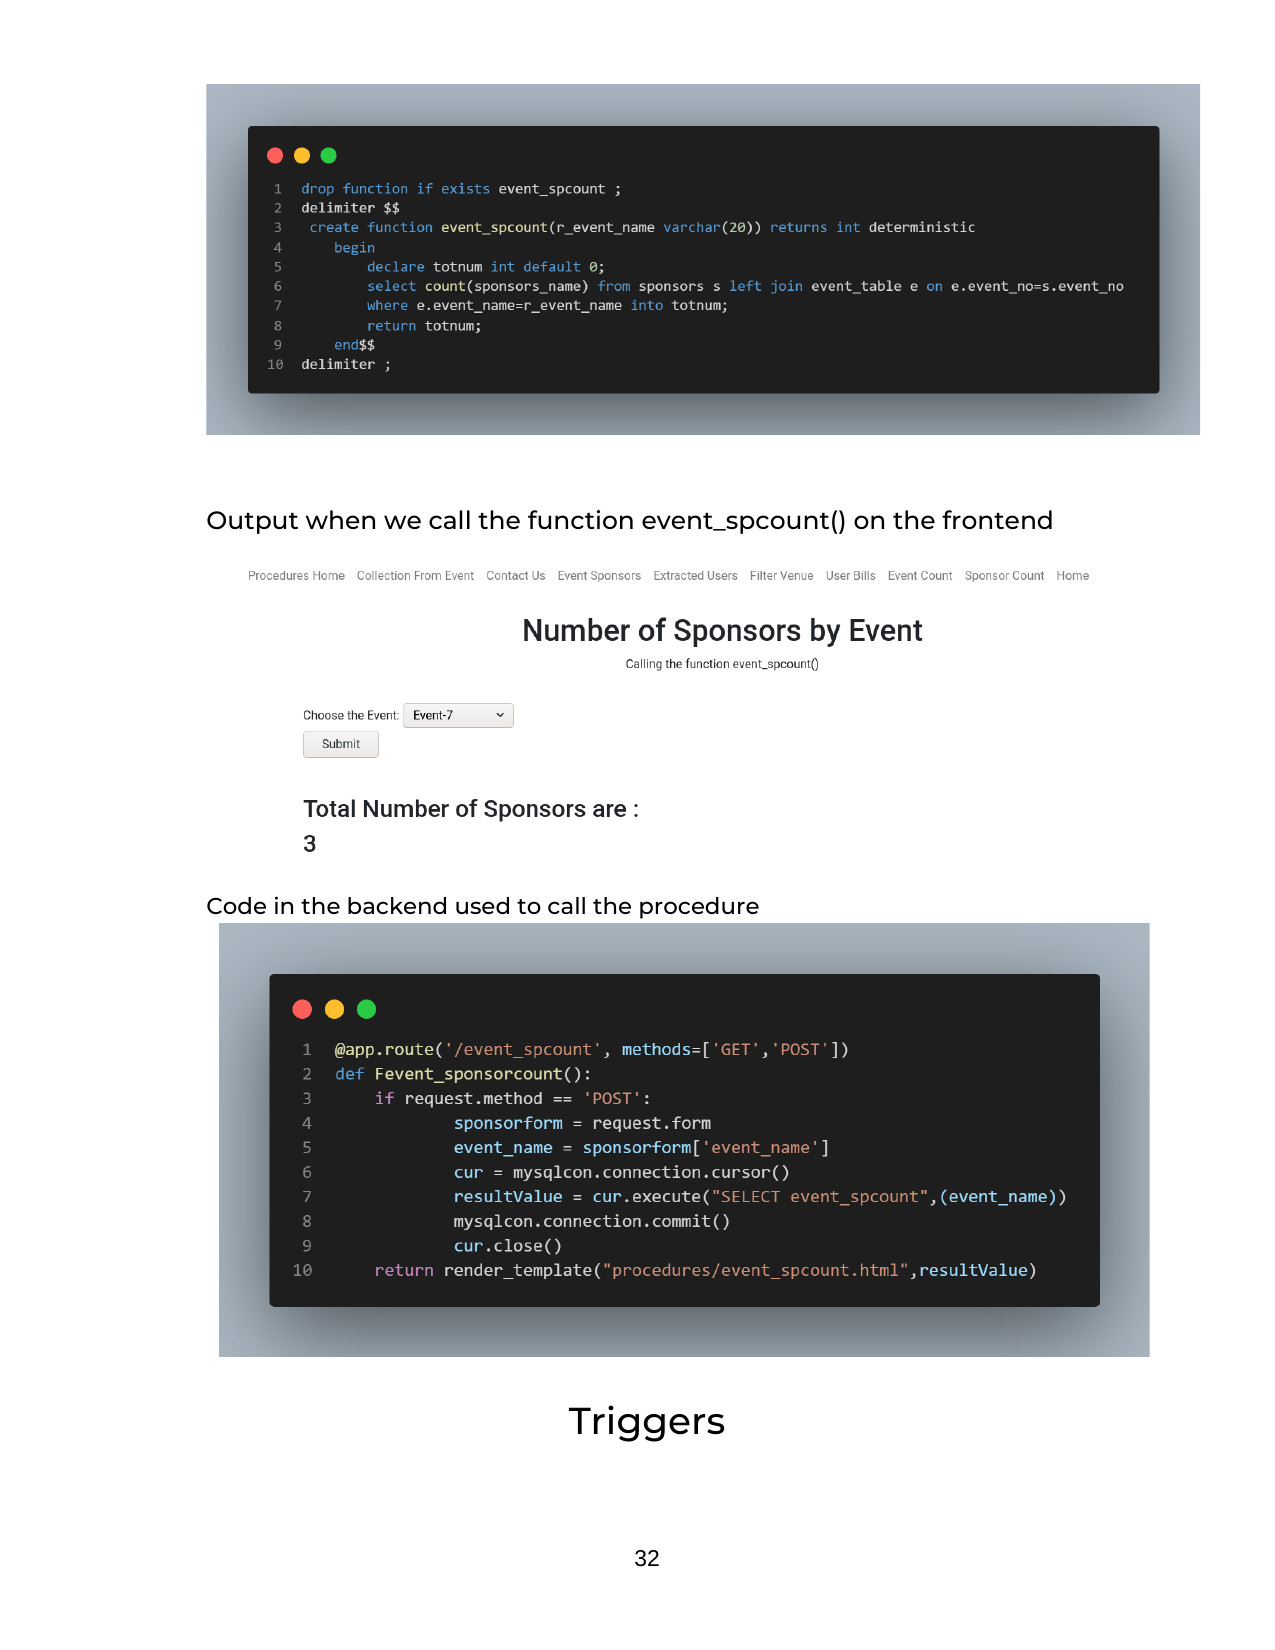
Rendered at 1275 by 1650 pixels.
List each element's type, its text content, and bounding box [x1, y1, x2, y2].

subtitle Output when we call the function event_spcount() on the frontend [206, 505, 1162, 536]
subtitle Triggers [131, 1398, 1162, 1444]
picture [206, 544, 1238, 888]
picture [206, 84, 1200, 435]
picture [219, 923, 1150, 1357]
text Code in the backend used to call the procedure [206, 888, 1162, 920]
